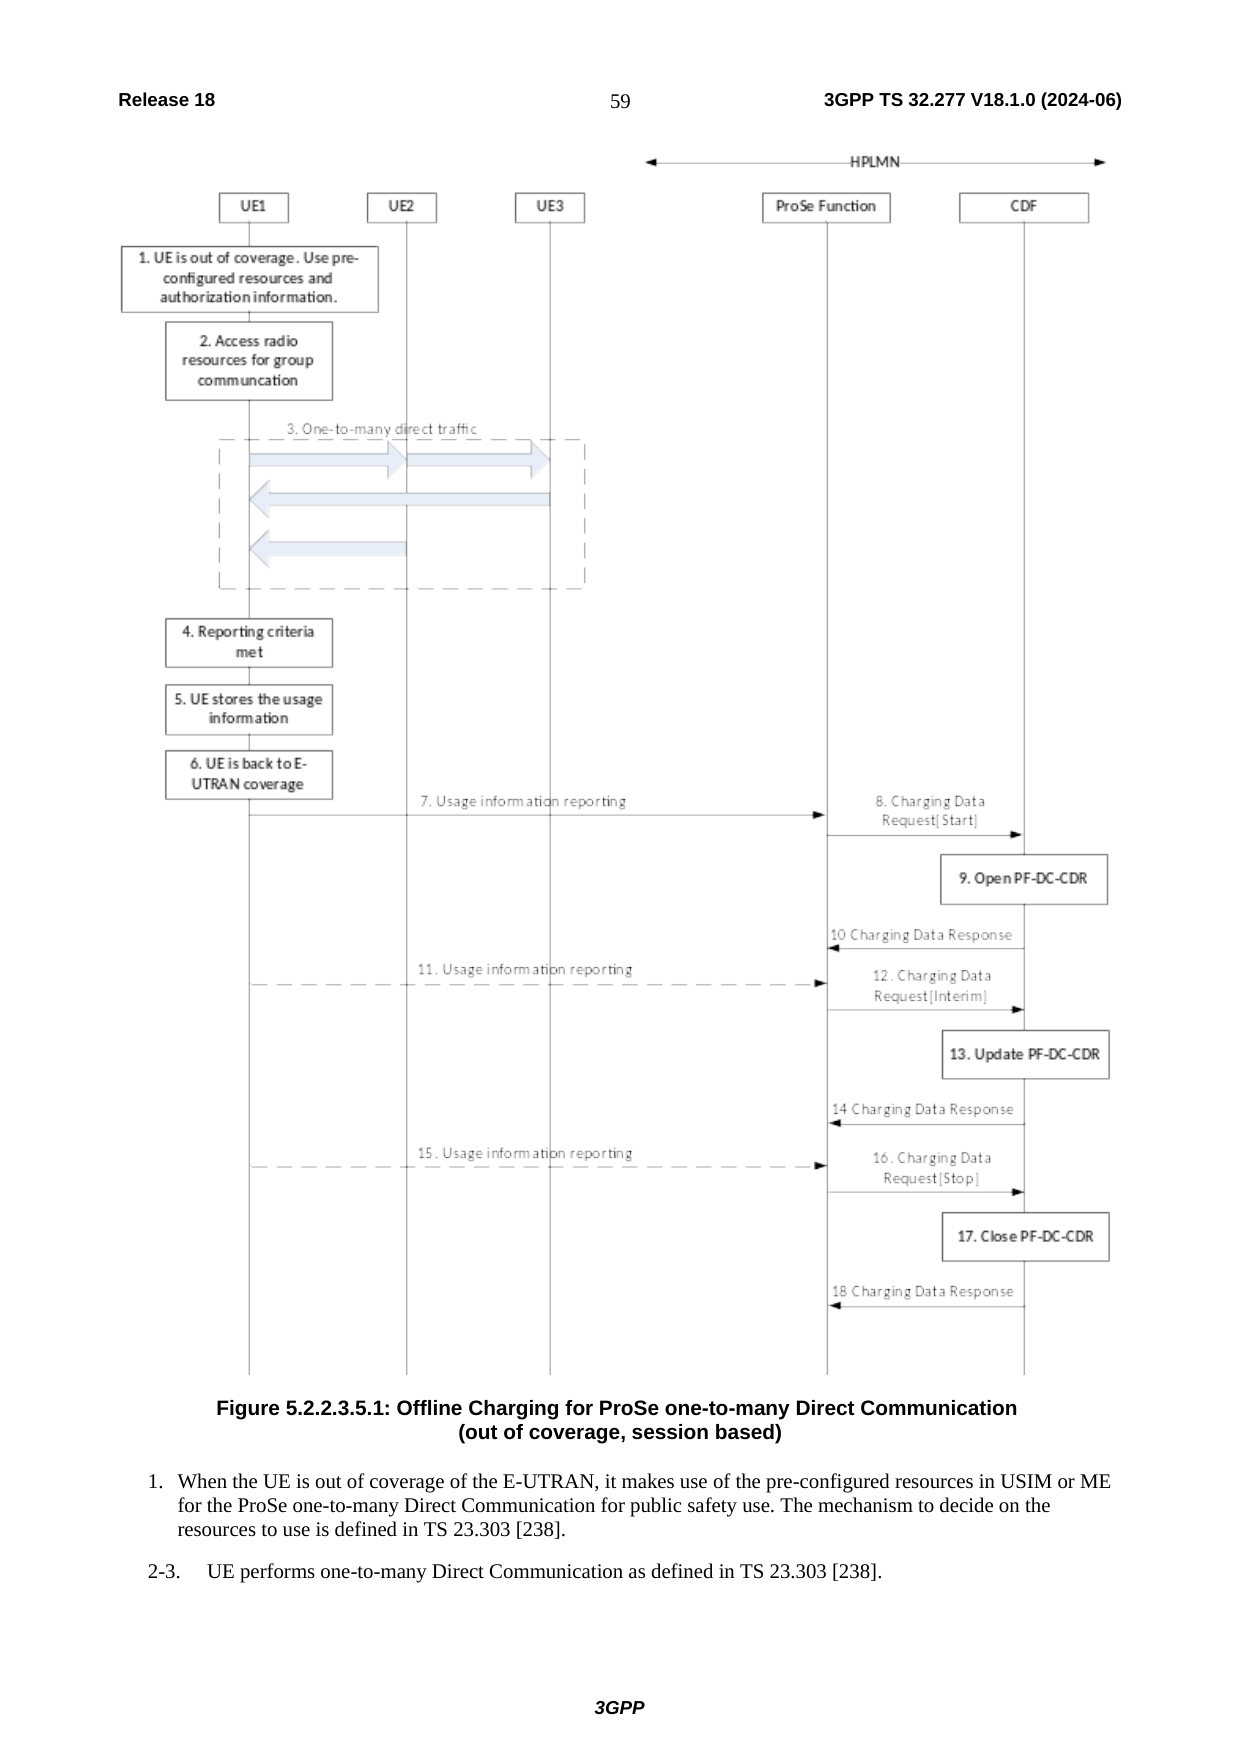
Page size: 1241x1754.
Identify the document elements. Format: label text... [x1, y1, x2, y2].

text Figure 5.2.2.3.5.1: Offline Charging for ProSe one-to-many Direct Communication (out of coverage, session based) [118, 1396, 1122, 1443]
text 2-3. UE performs one-to-many Direct Communication as defined in TS 23.303 [238]. [148, 1559, 1122, 1583]
text 1. When the UE is out of coverage of the E-UTRAN, it makes use of the pre-configured resources in USIM or ME for the ProSe one-to-many Direct Communication for public safety use. The mechanism to decide on the resources to use is defined in TS 23.303 [238]. [148, 1468, 1122, 1541]
